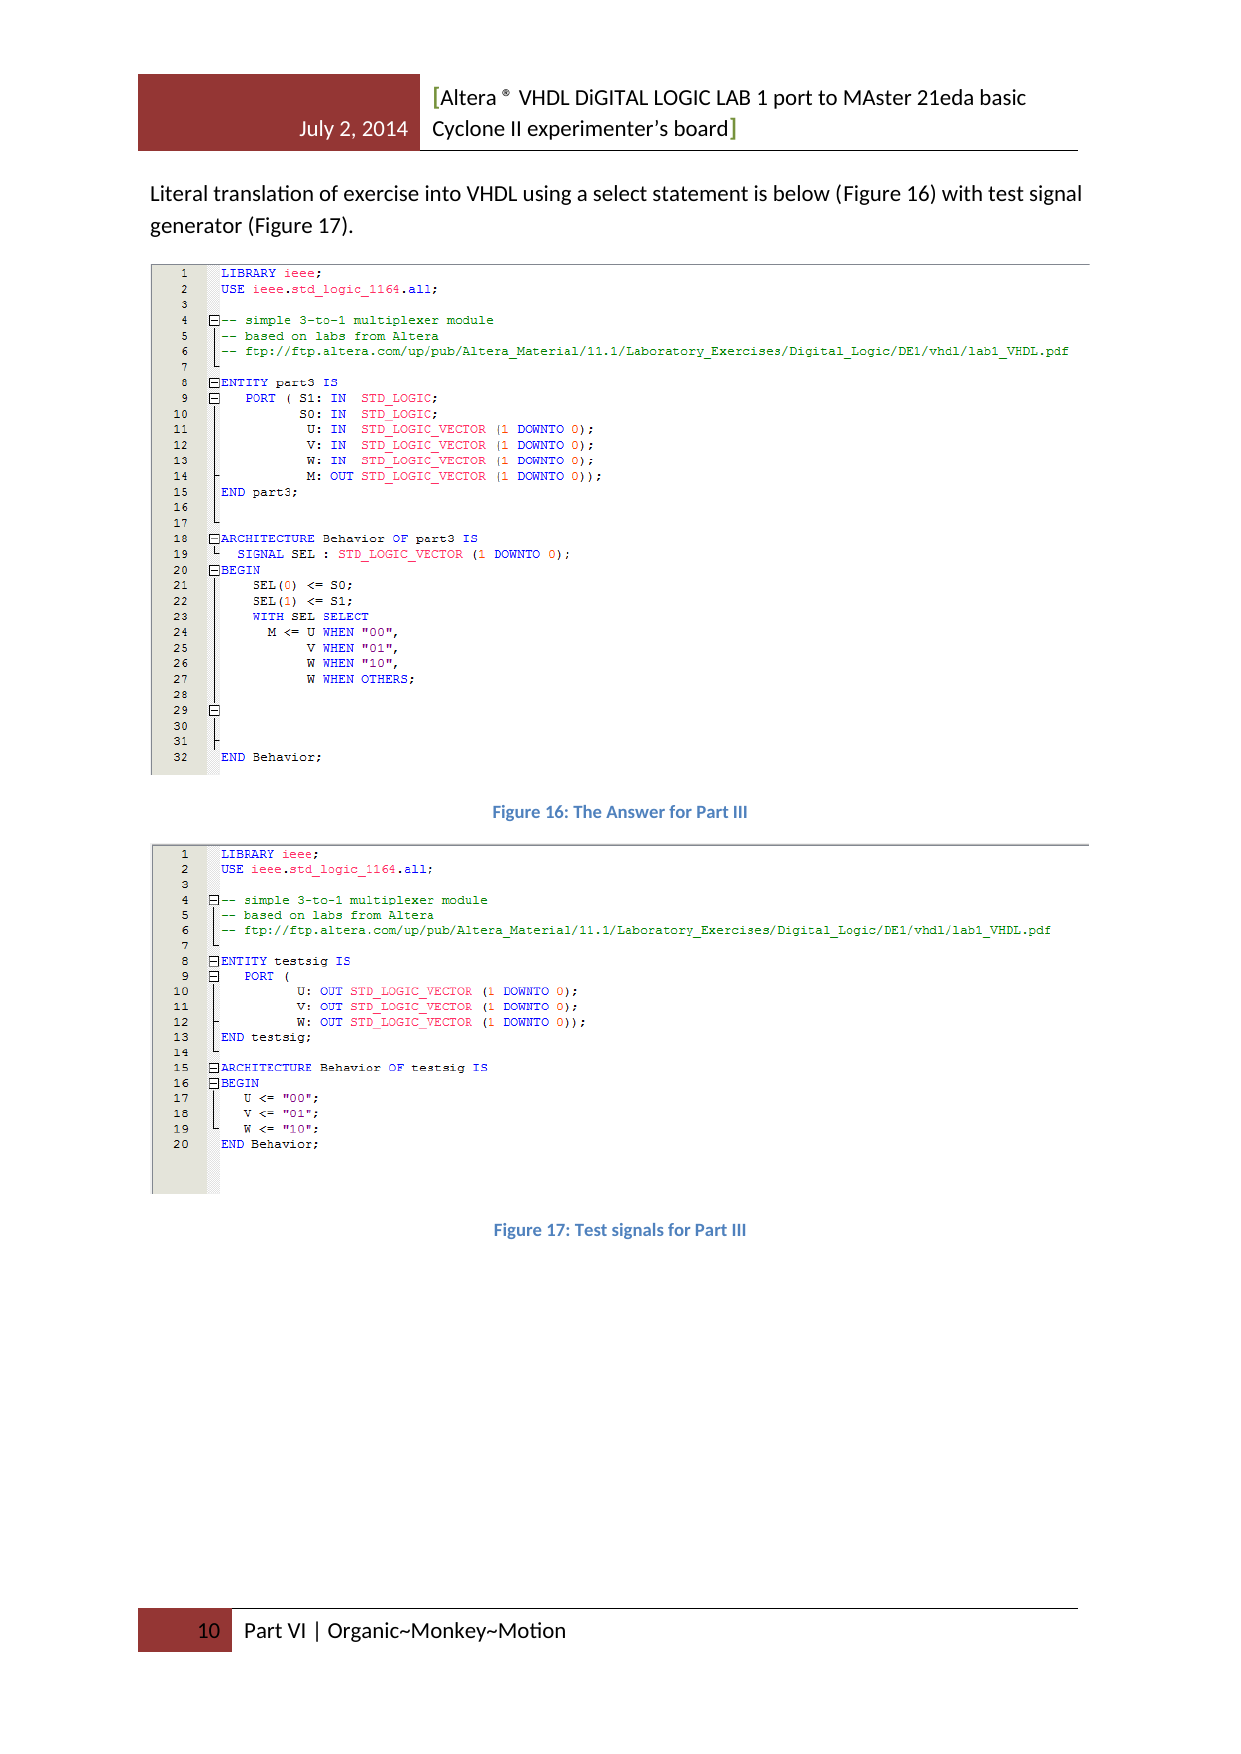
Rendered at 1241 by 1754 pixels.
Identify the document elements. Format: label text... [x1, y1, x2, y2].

picture [150, 843, 1089, 1194]
picture [150, 264, 1090, 775]
text Literal translation of exercise into VHDL using a select statement is below (Figure 16) with test signal generator (Figure 17). [150, 179, 1090, 239]
